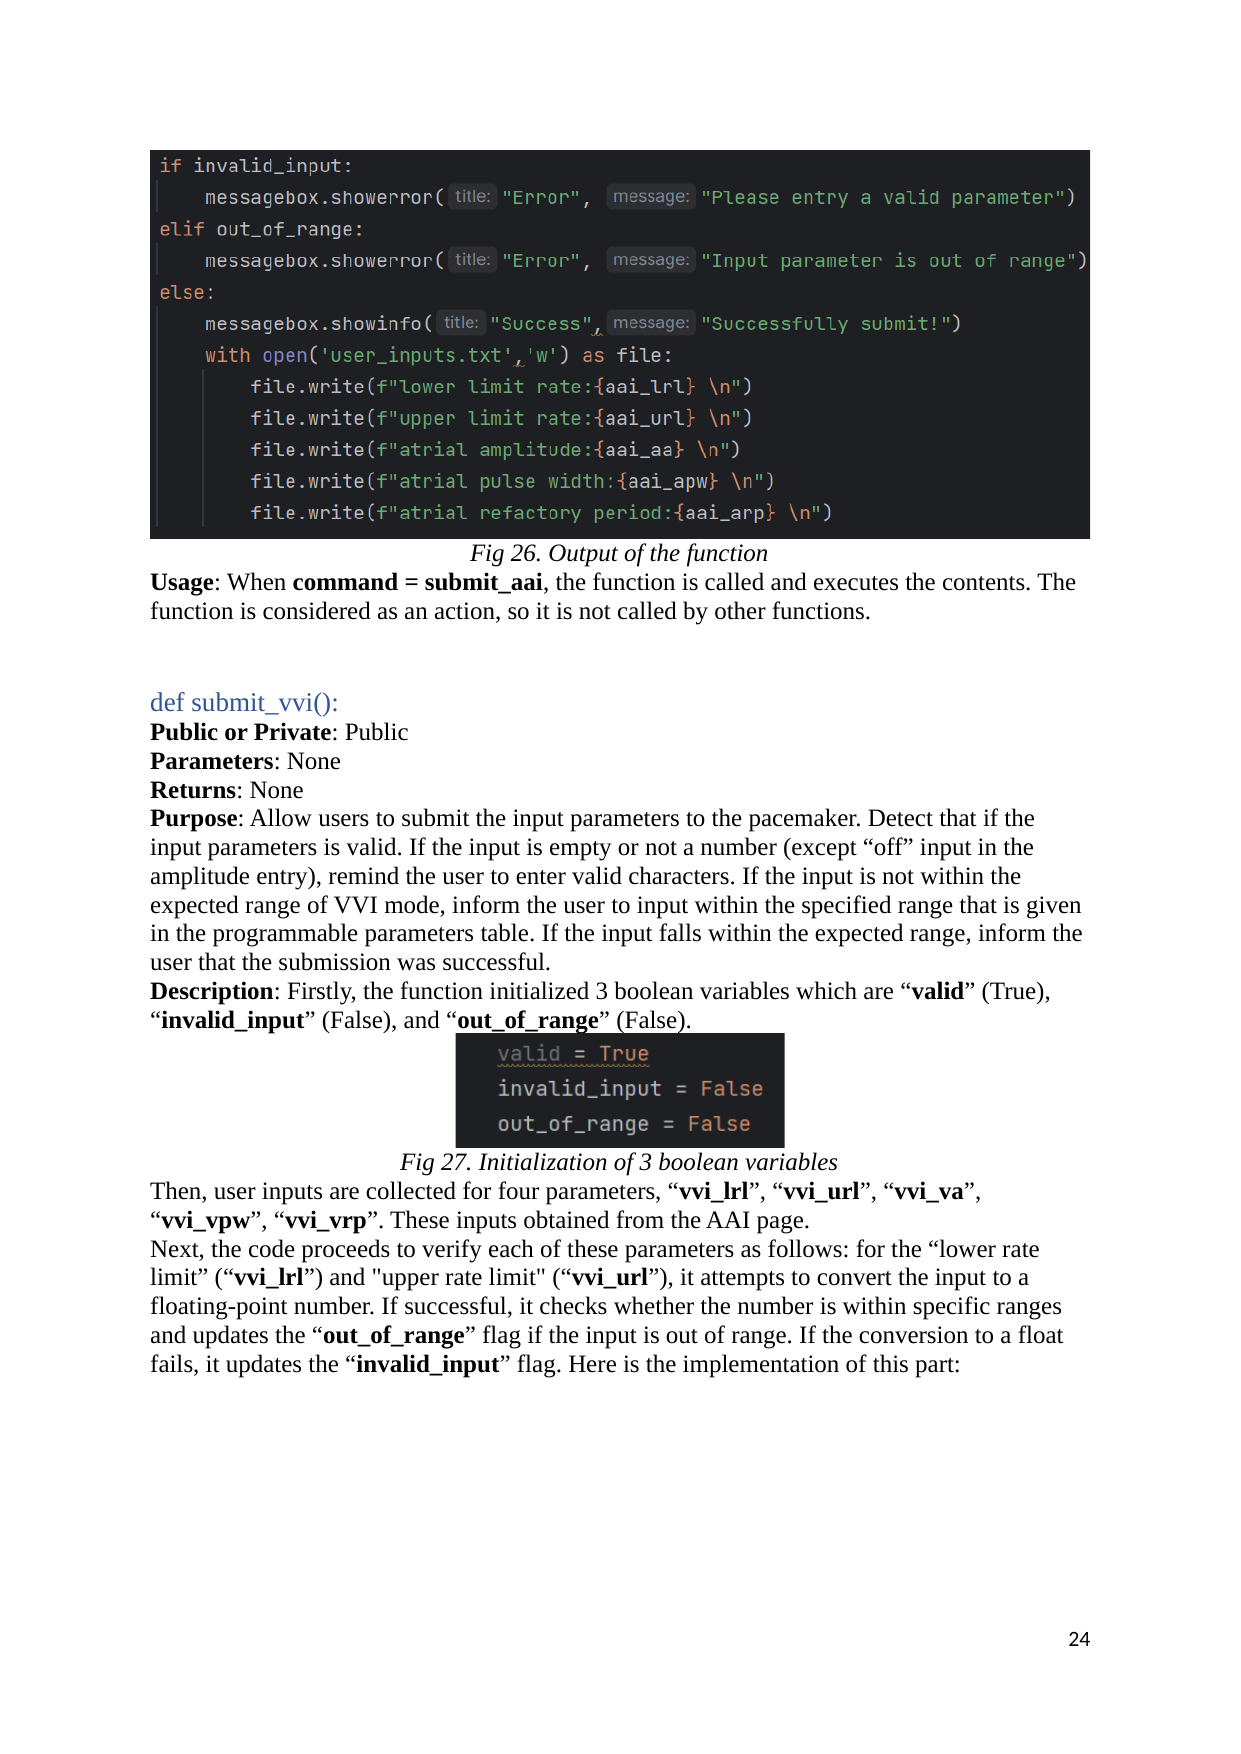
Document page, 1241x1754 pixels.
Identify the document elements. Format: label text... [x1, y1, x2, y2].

text Then, user inputs are collected for four parameters, “vvi_lrl”, “vvi_url”, “vvi_va”, “vvi_vpw”, “vvi_vrp”. These inputs obtained from the AAI page. [150, 1176, 1090, 1234]
text Next, the code proceeds to verify each of these parameters as follows: for the “lower rate limit” (“vvi_lrl”) and "upper rate limit" (“vvi_url”), it attempts to convert the input to a floating-point number. If successful, it checks whether the number is within specific ranges and updates the “out_of_range” flag if the input is out of range. If the conversion to a float fails, it updates the “invalid_input” flag. Here is the implementation of this part: [150, 1234, 1090, 1377]
picture [455, 1033, 785, 1148]
subtitle def submit_vvi(): [150, 686, 1090, 717]
text Usage: When command = submit_aai, the function is called and executes the contents. The function is considered as an action, so it is not called by other functions. [150, 567, 1090, 624]
text Description: Firstly, the function initialized 3 boolean variables which are “valid” (True), “invalid_input” (False), and “out_of_range” (False). [150, 976, 1090, 1033]
text Parameters: None [150, 746, 1090, 775]
text Public or Private: Public [150, 717, 1090, 746]
picture [150, 150, 1091, 539]
text Returns: None [150, 775, 1090, 803]
text Fig 27. Initialization of 3 boolean variables [150, 1147, 1090, 1176]
text Fig 26. Output of the function [150, 539, 1090, 567]
text Purpose: Allow users to submit the input parameters to the pacemaker. Detect that if the input parameters is valid. If the input is empty or not a number (except “off” input in the amplitude entry), remind the user to enter valid characters. If the input is not within the expected range of VVI mode, inform the user to input within the specified range that is given in the programmable parameters table. If the input falls within the expected range, inform the user that the submission was successful. [150, 803, 1090, 976]
